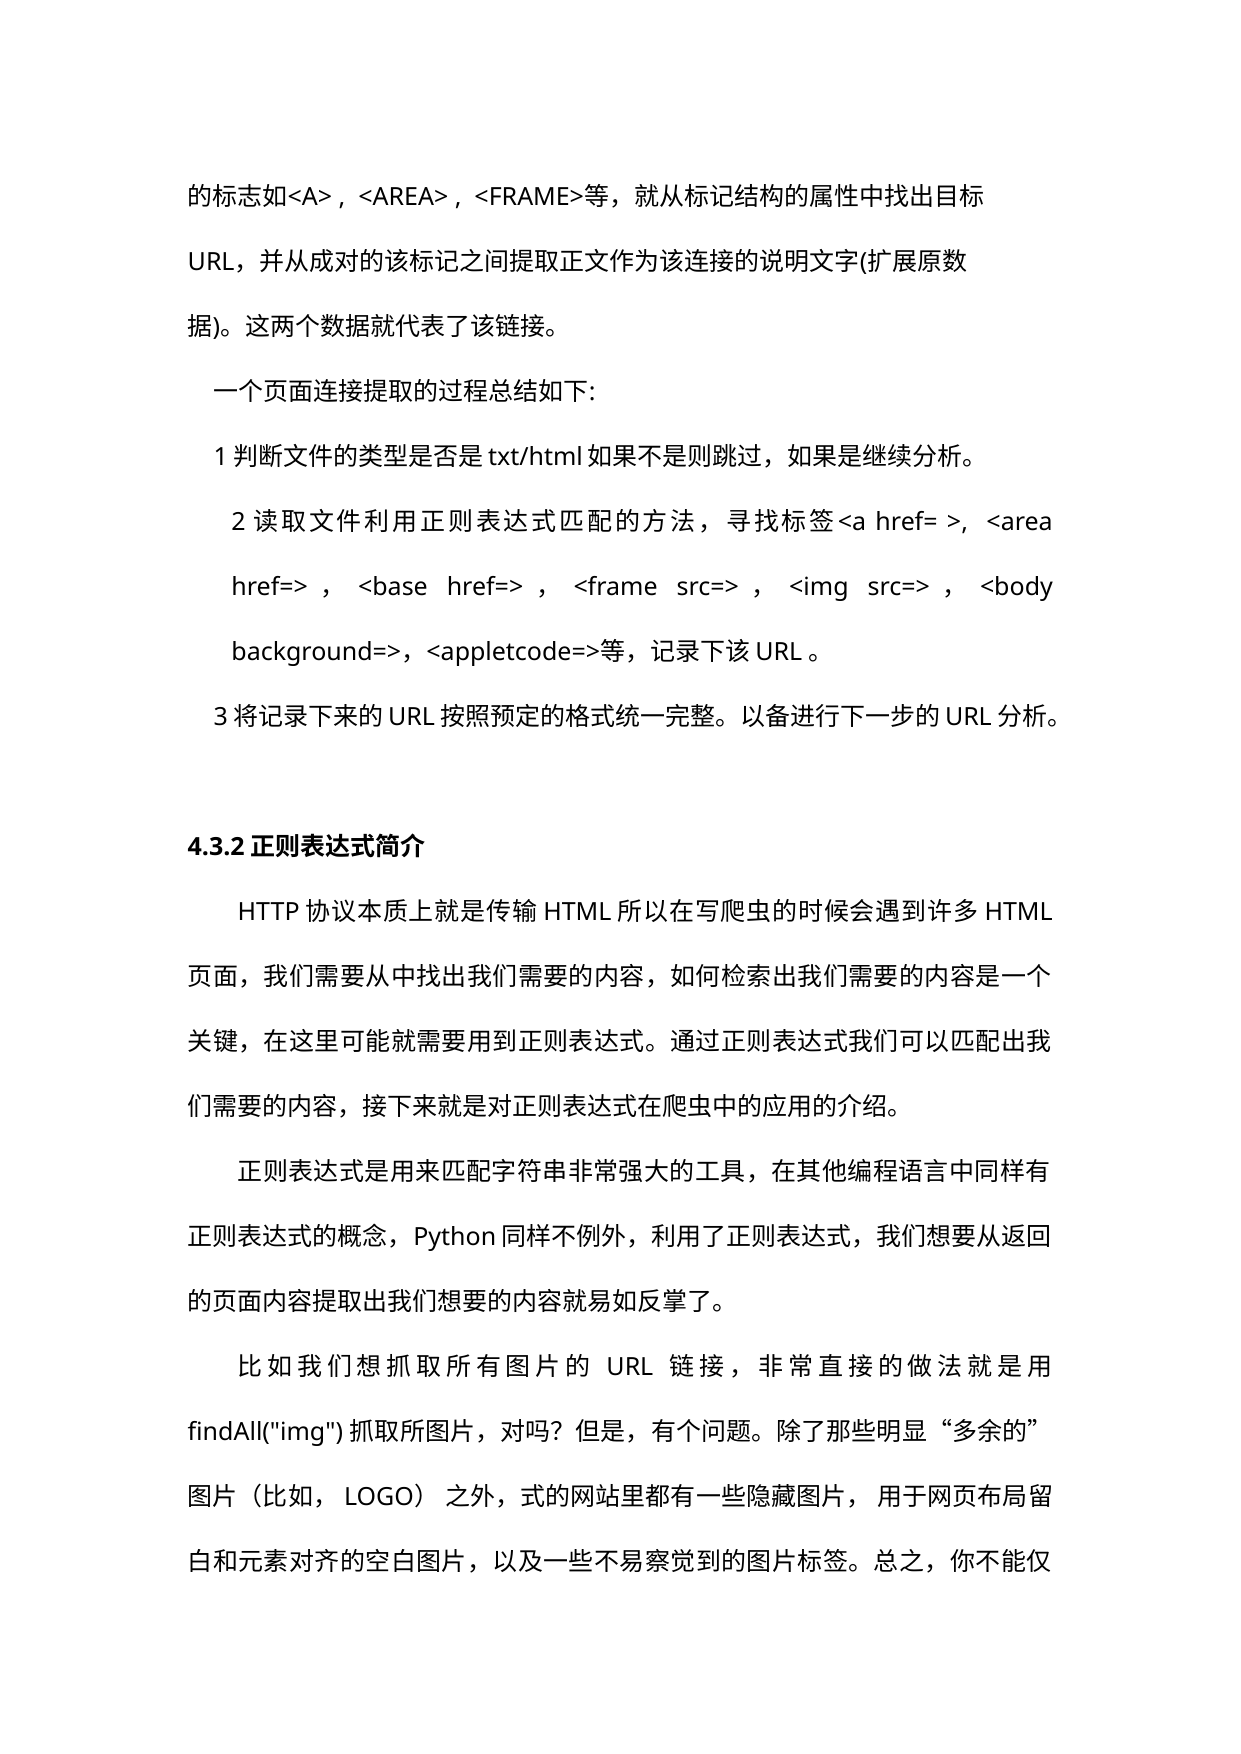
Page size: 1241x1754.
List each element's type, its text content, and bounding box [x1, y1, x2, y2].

text 的标志如<A> , <AREA> , <FRAME>等，就从标记结构的属性中找出目标 [187, 162, 1053, 227]
text 4.3.2正则表达式简介 [187, 812, 1053, 877]
text 2读取文件利用正则表达式匹配的方法，寻找标签<a href= >, <area href=>，<base href=>，<frame src=>，<img src=>，<body background=>，<appletcode=>等，记录下该URL 。 [231, 487, 1053, 682]
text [187, 1332, 1053, 1592]
text 一个页面连接提取的过程总结如下: [187, 357, 1053, 422]
text 1判断文件的类型是否是txt/html如果不是则跳过，如果是继续分析。 [187, 422, 1053, 487]
text 正则表达式是用来匹配字符串非常强大的工具，在其他编程语言中同样有正则表达式的概念，Python同样不例外，利用了正则表达式，我们想要从返回的页面内容提取出我们想要的内容就易如反掌了。 [187, 1137, 1053, 1332]
text URL，并从成对的该标记之间提取正文作为该连接的说明文字(扩展原数 [187, 227, 1053, 292]
text HTTP协议本质上就是传输HTML所以在写爬虫的时候会遇到许多HTML页面，我们需要从中找出我们需要的内容，如何检索出我们需要的内容是一个关键，在这里可能就需要用到正则表达式。通过正则表达式我们可以匹配出我们需要的内容，接下来就是对正则表达式在爬虫中的应用的介绍。 [187, 877, 1053, 1137]
text 3将记录下来的URL按照预定的格式统一完整。以备进行下一步的URL分析。 [187, 682, 1053, 747]
text 据)。这两个数据就代表了该链接。 [187, 292, 1053, 357]
